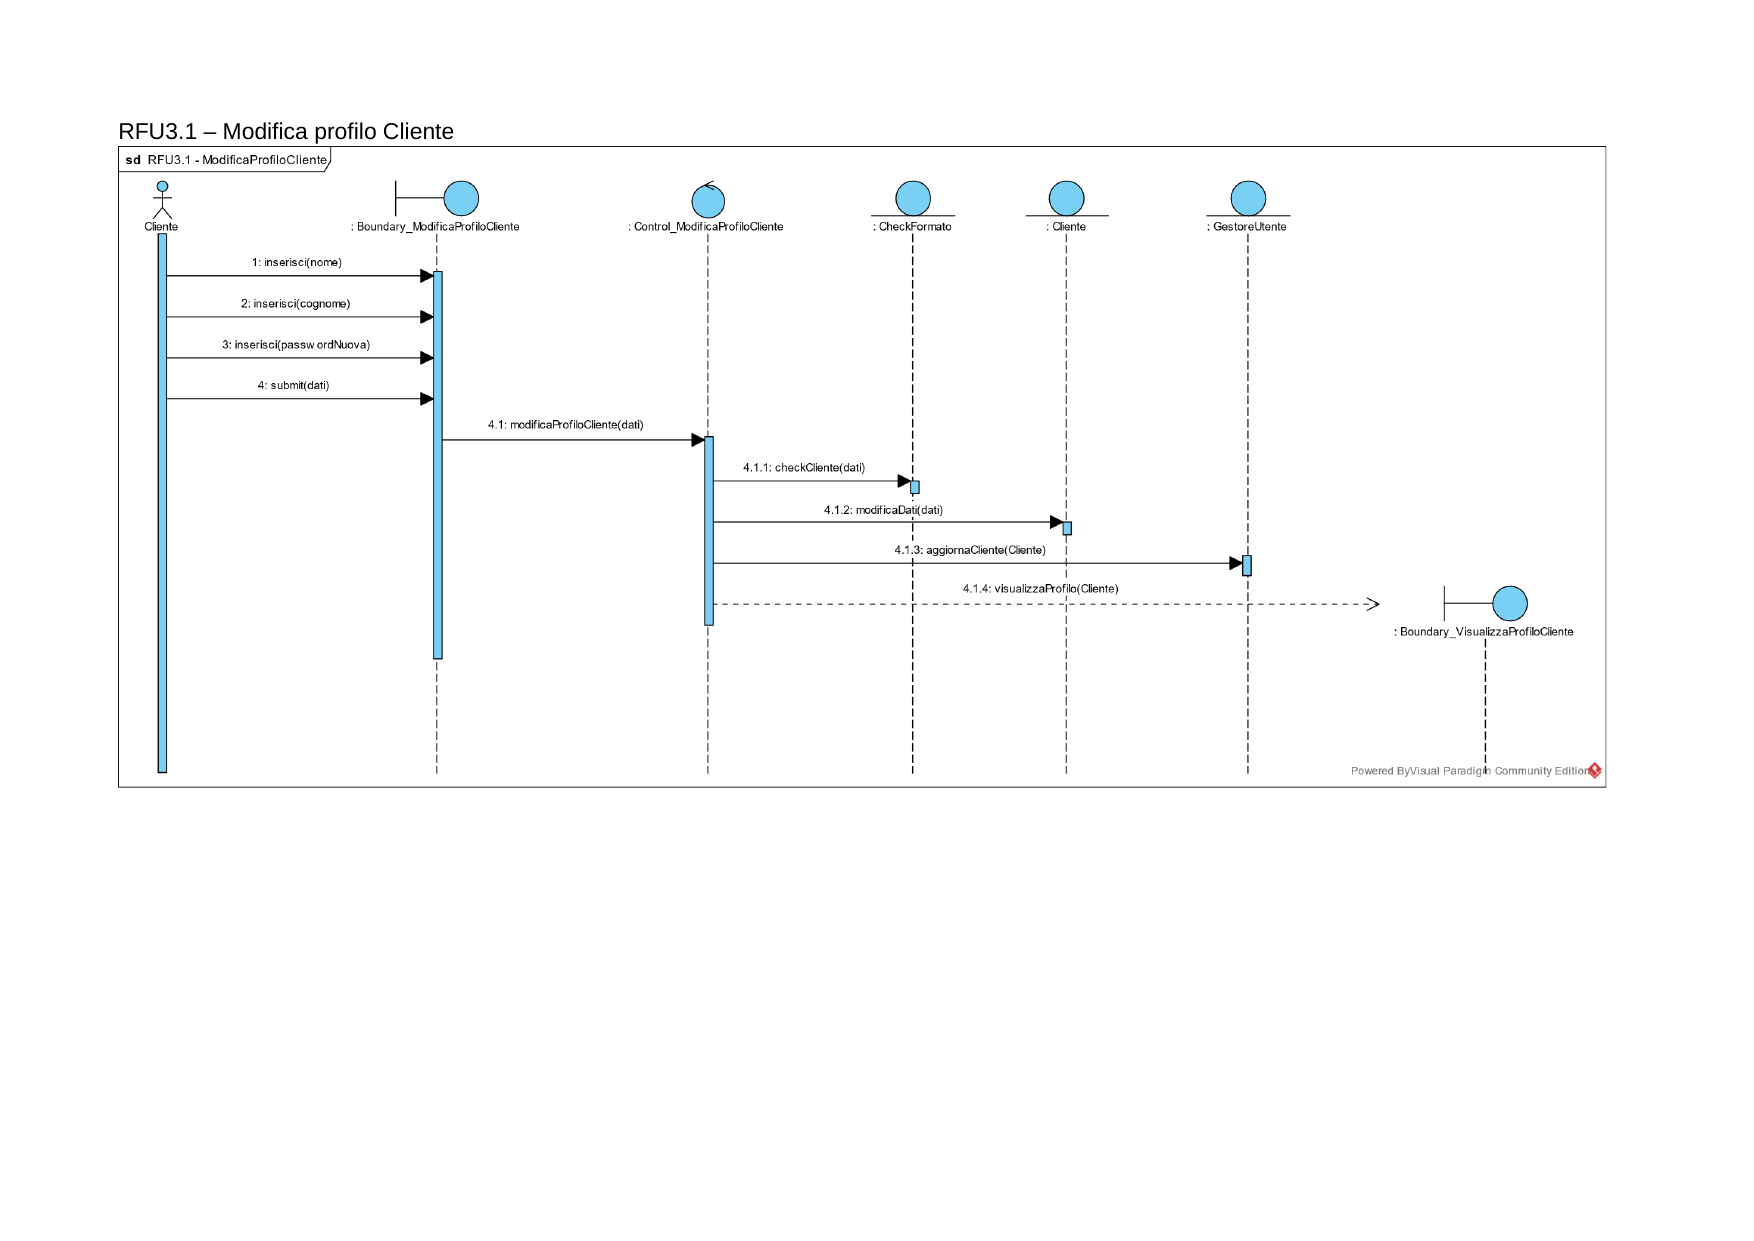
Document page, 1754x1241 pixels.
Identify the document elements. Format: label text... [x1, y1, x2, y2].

picture [118, 146, 1607, 788]
text RFU3.1 – Modifica profilo Cliente [118, 118, 1606, 146]
